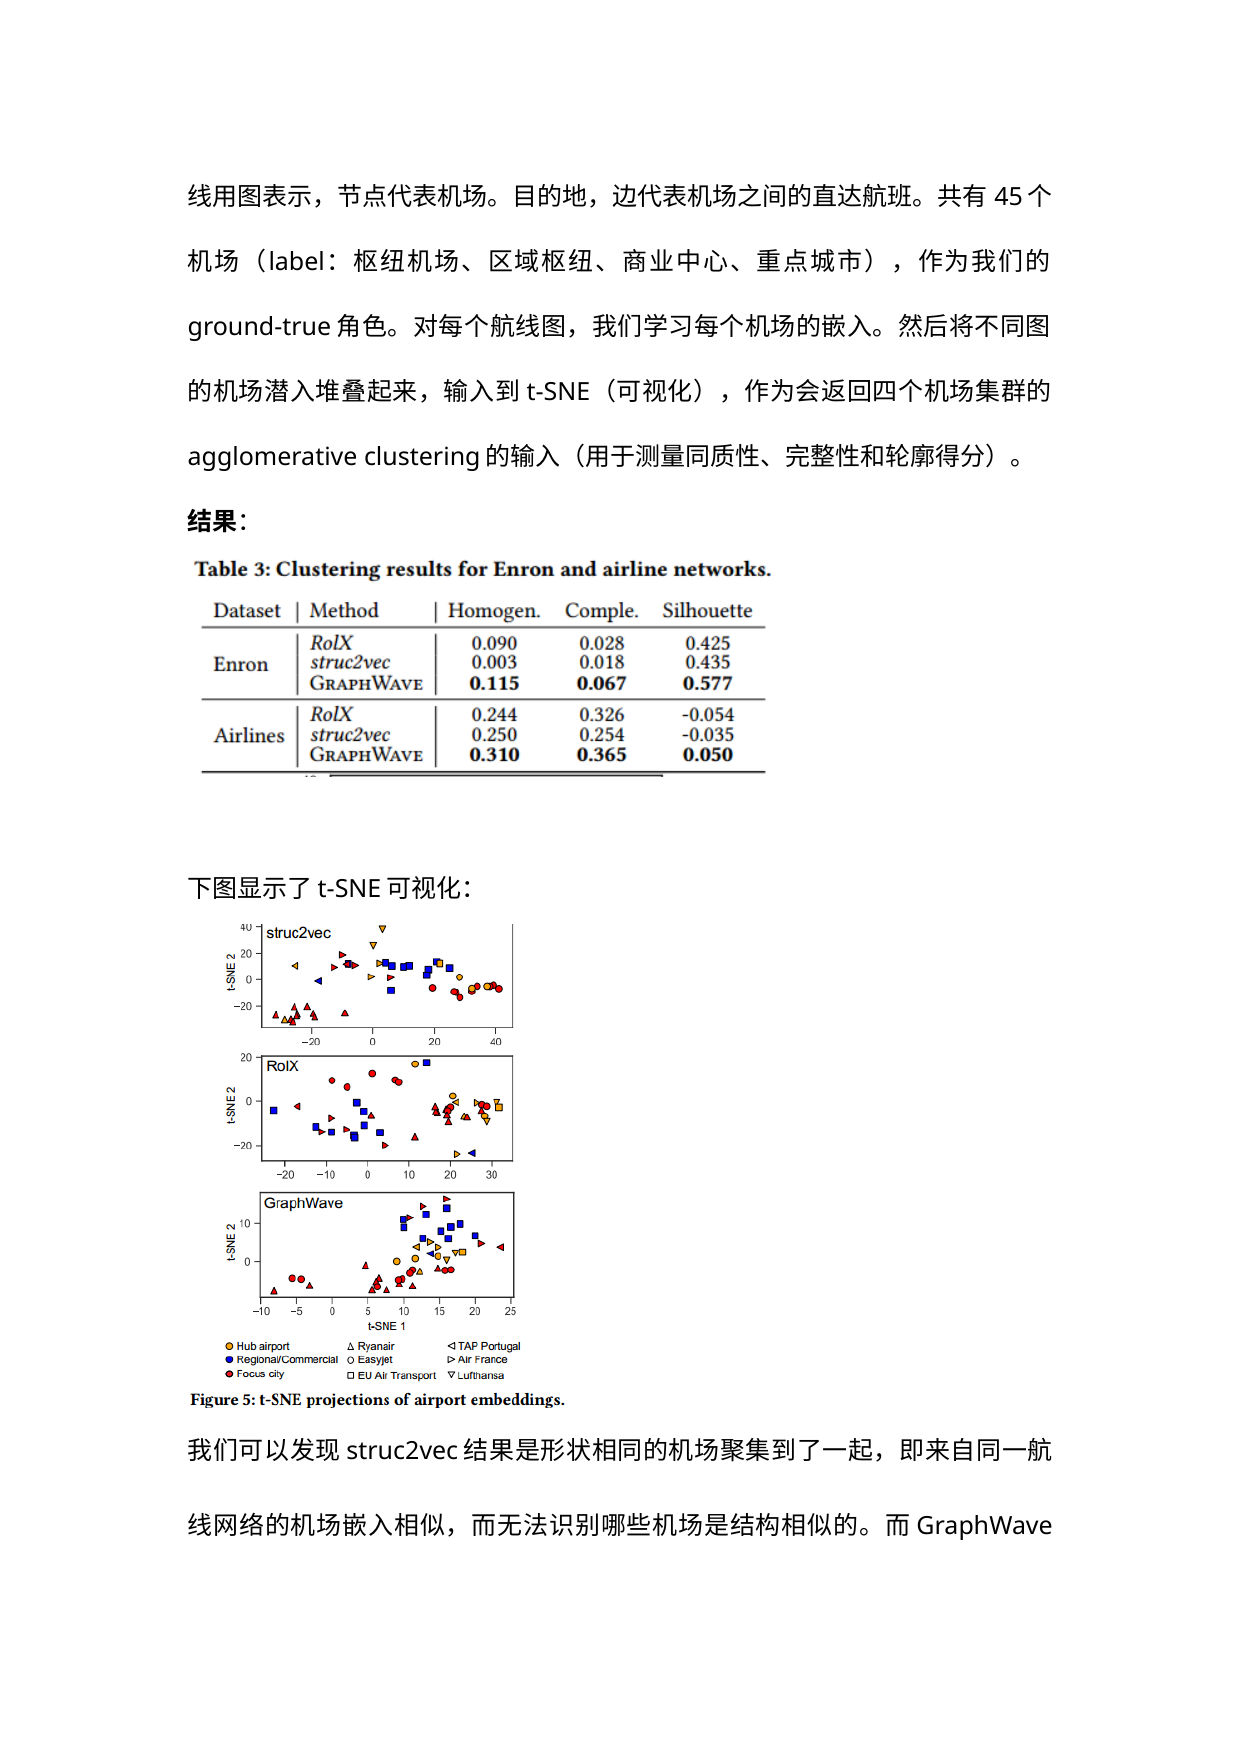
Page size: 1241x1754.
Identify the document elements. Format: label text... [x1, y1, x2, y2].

picture [187, 924, 567, 1408]
text 结果： [187, 487, 1053, 552]
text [187, 1416, 1053, 1556]
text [187, 162, 1053, 487]
picture [187, 552, 777, 777]
text 下图显示了t-SNE可视化： [187, 854, 1053, 919]
